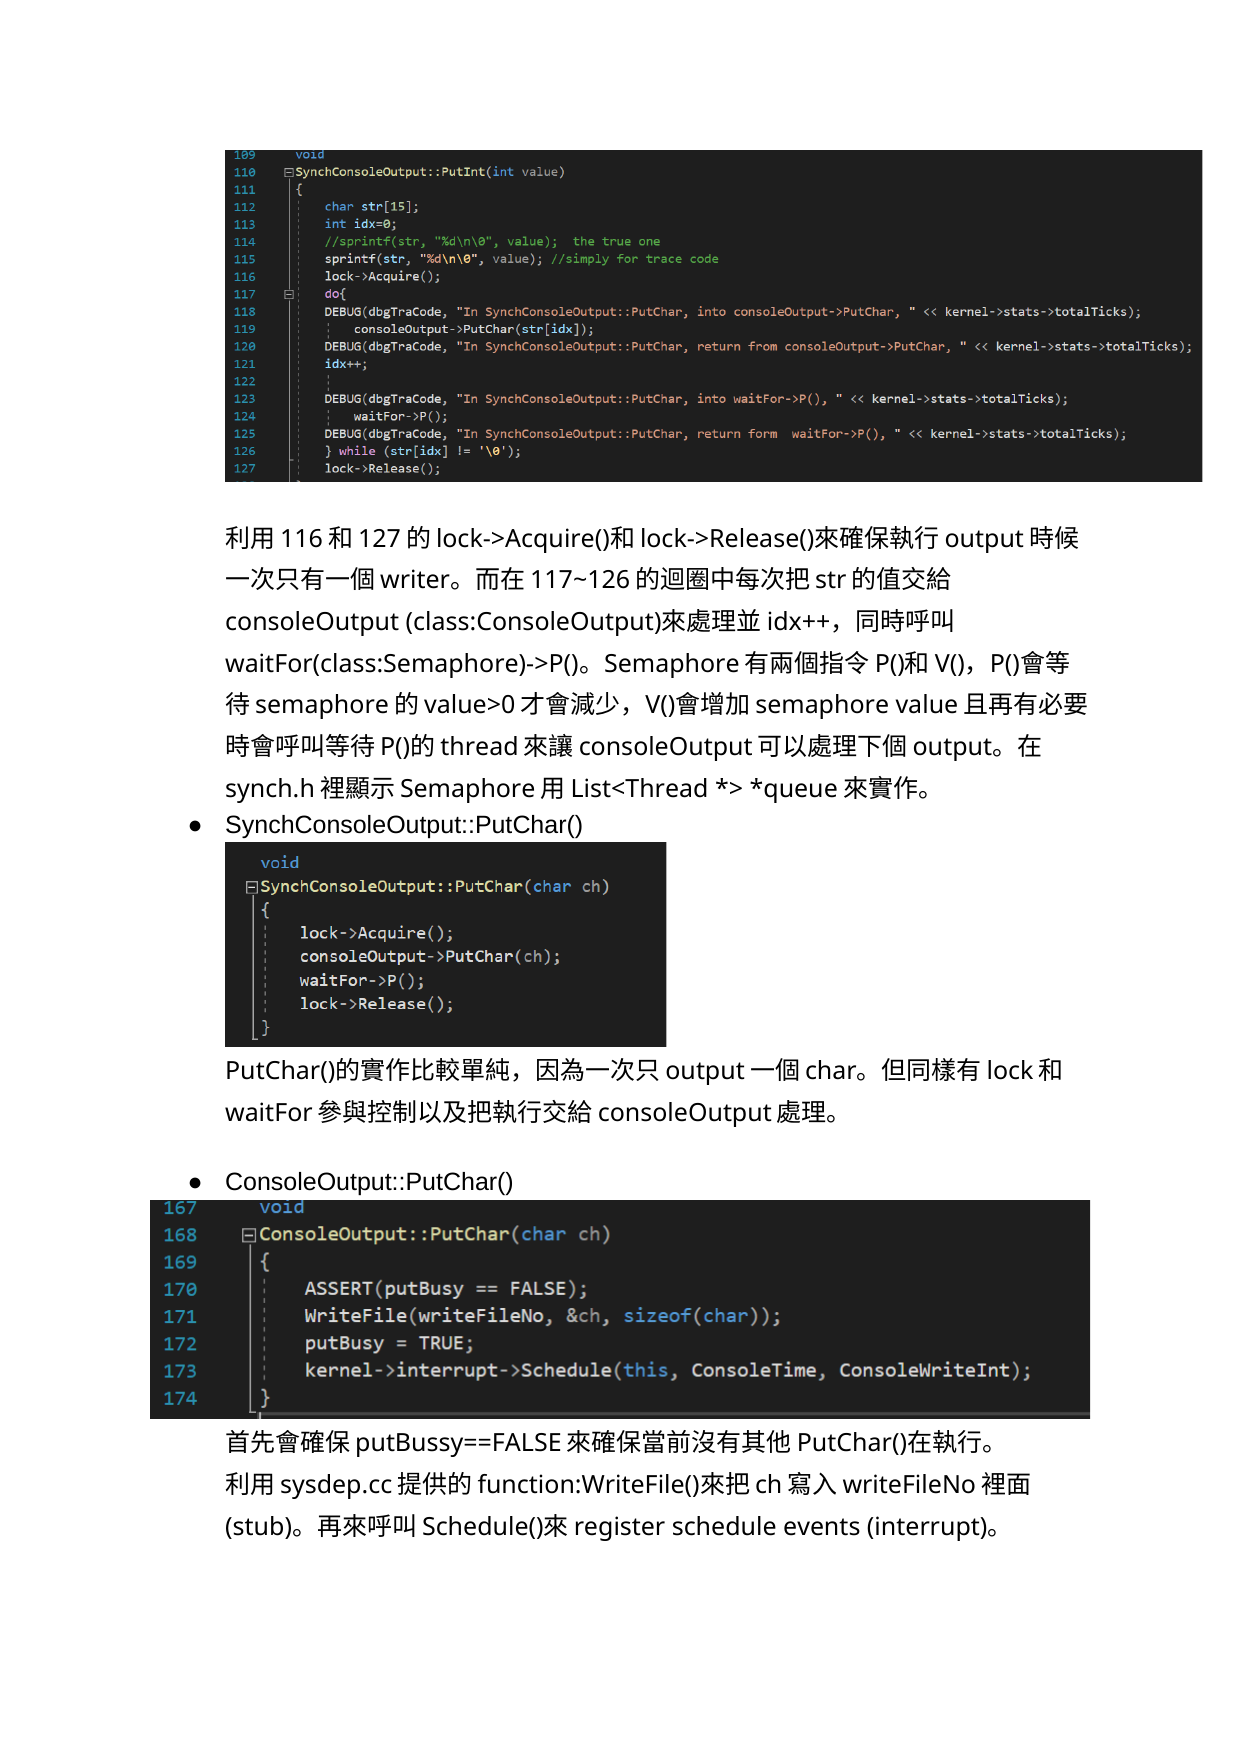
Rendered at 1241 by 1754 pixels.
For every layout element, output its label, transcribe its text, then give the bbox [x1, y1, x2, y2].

text 利用116和127的lock->Acquire()和lock->Release()來確保執行output時候一次只有一個writer。而在117~126的迴圈中每次把str的值交給consoleOutput (class:ConsoleOutput)來處理並idx++，同時呼叫waitFor(class:Semaphore)->P()。Semaphore有兩個指令P()和V()，P()會等待semaphore的value>0才會減少，V()會增加semaphore value且再有必要時會呼叫等待P()的thread來讓consoleOutput可以處理下個output。在synch.h裡顯示Semaphore用List<Thread *> *queue來實作。 [225, 518, 1090, 804]
picture [150, 1200, 1091, 1419]
list ConsoleOutput::PutChar() [187, 1167, 1090, 1196]
list SynchConsoleOutput::PutChar() [187, 810, 1090, 838]
text 利用sysdep.cc提供的function:WriteFile()來把ch寫入writeFileNo裡面(stub)。再來呼叫Schedule()來register schedule events (interrupt)。 [225, 1464, 1090, 1542]
picture [225, 150, 1203, 482]
text PutChar()的實作比較單純，因為一次只output一個char。但同樣有lock和waitFor參與控制以及把執行交給consoleOutput處理。 [225, 1051, 1090, 1128]
text 首先會確保putBussy==FALSE來確保當前沒有其他PutChar()在執行。 [225, 1423, 1090, 1459]
picture [225, 842, 667, 1047]
